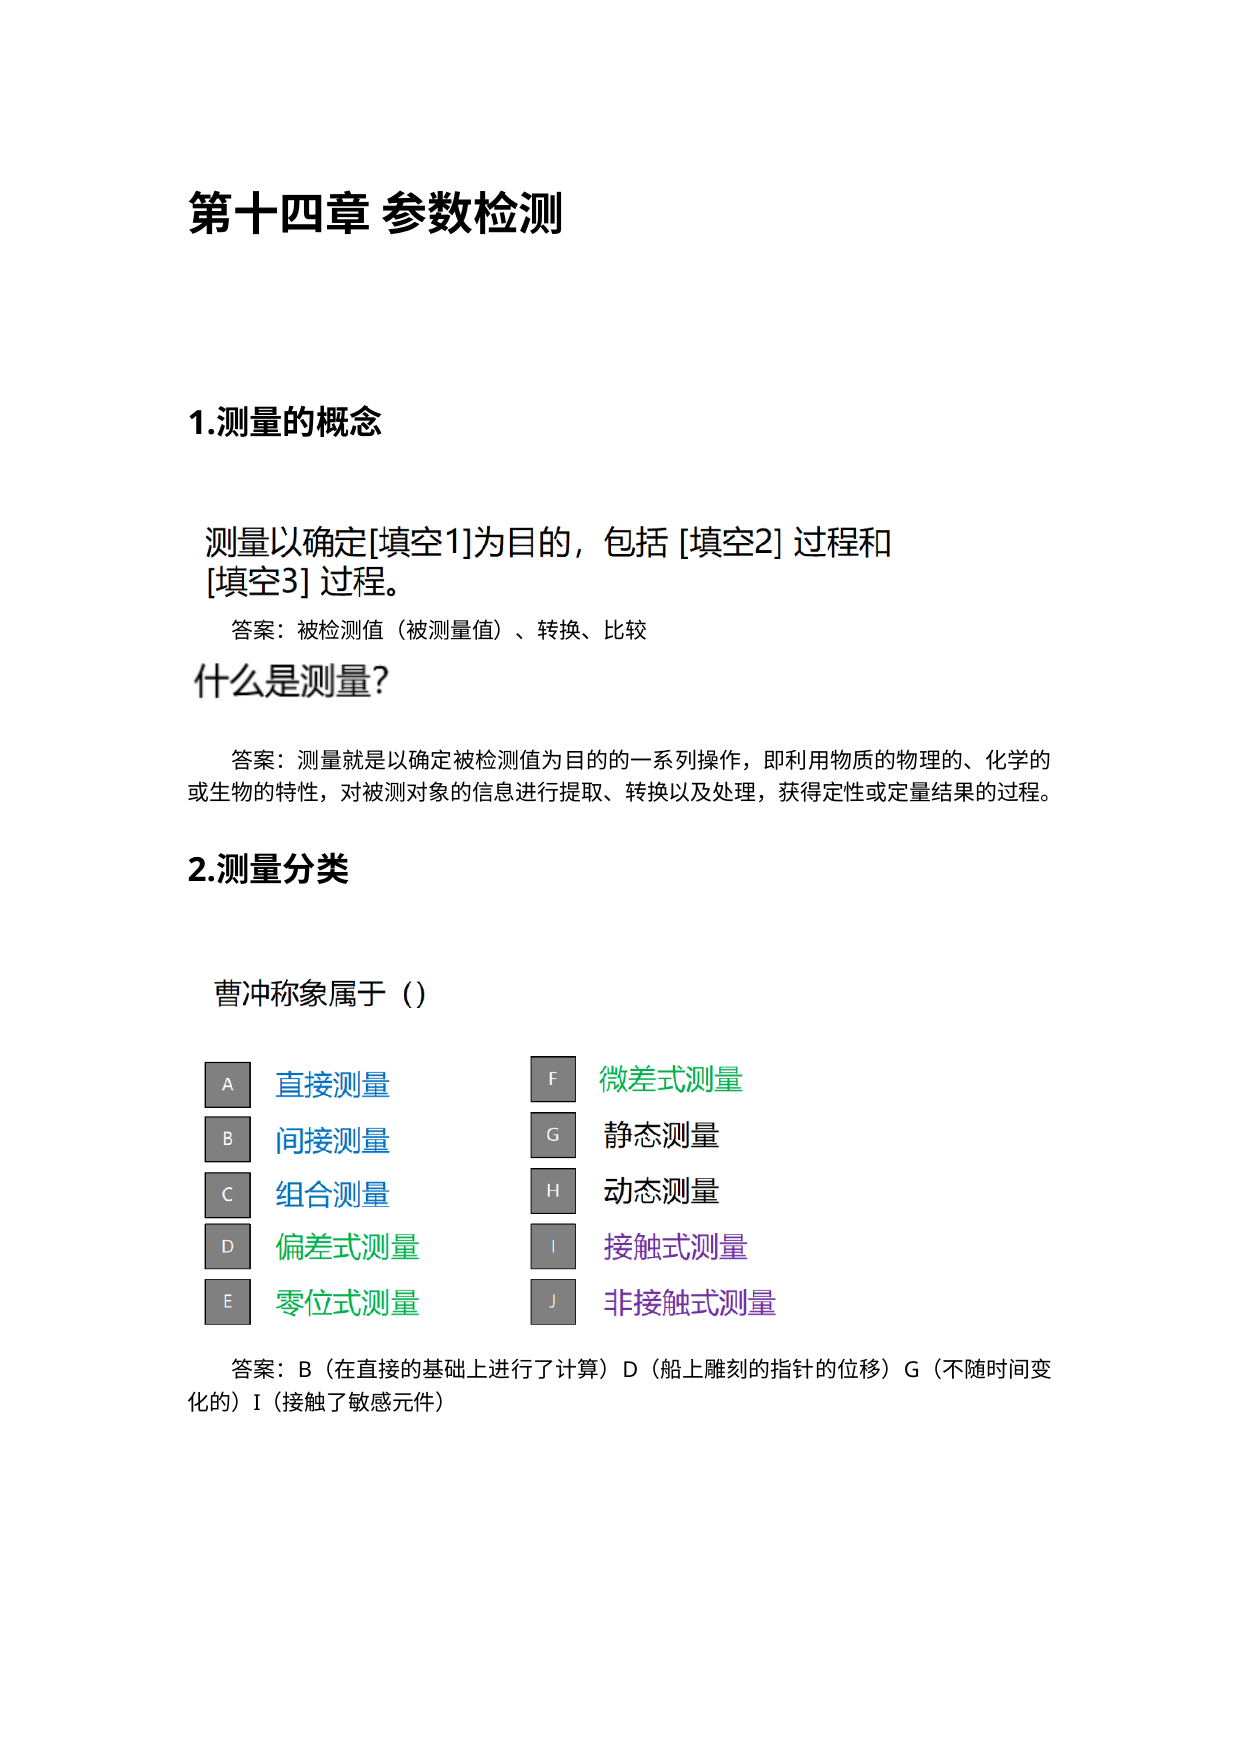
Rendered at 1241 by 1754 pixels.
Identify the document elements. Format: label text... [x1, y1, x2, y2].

picture [187, 514, 902, 608]
subtitle 1.测量的概念 [187, 387, 1053, 452]
picture [187, 961, 792, 1341]
picture [187, 644, 397, 719]
subtitle 2.测量分类 [187, 834, 1053, 899]
text 答案：被检测值（被测量值）、转换、比较 [187, 612, 1053, 645]
text 答案：B（在直接的基础上进行了计算）D（船上雕刻的指针的位移）G（不随时间变化的）I（接触了敏感元件） [187, 1352, 1053, 1417]
subtitle 第十四章 参数检测 [187, 162, 1053, 259]
text 答案：测量就是以确定被检测值为目的的一系列操作，即利用物质的物理的、化学的或生物的特性，对被测对象的信息进行提取、转换以及处理，获得定性或定量结果的过程。 [187, 742, 1053, 807]
